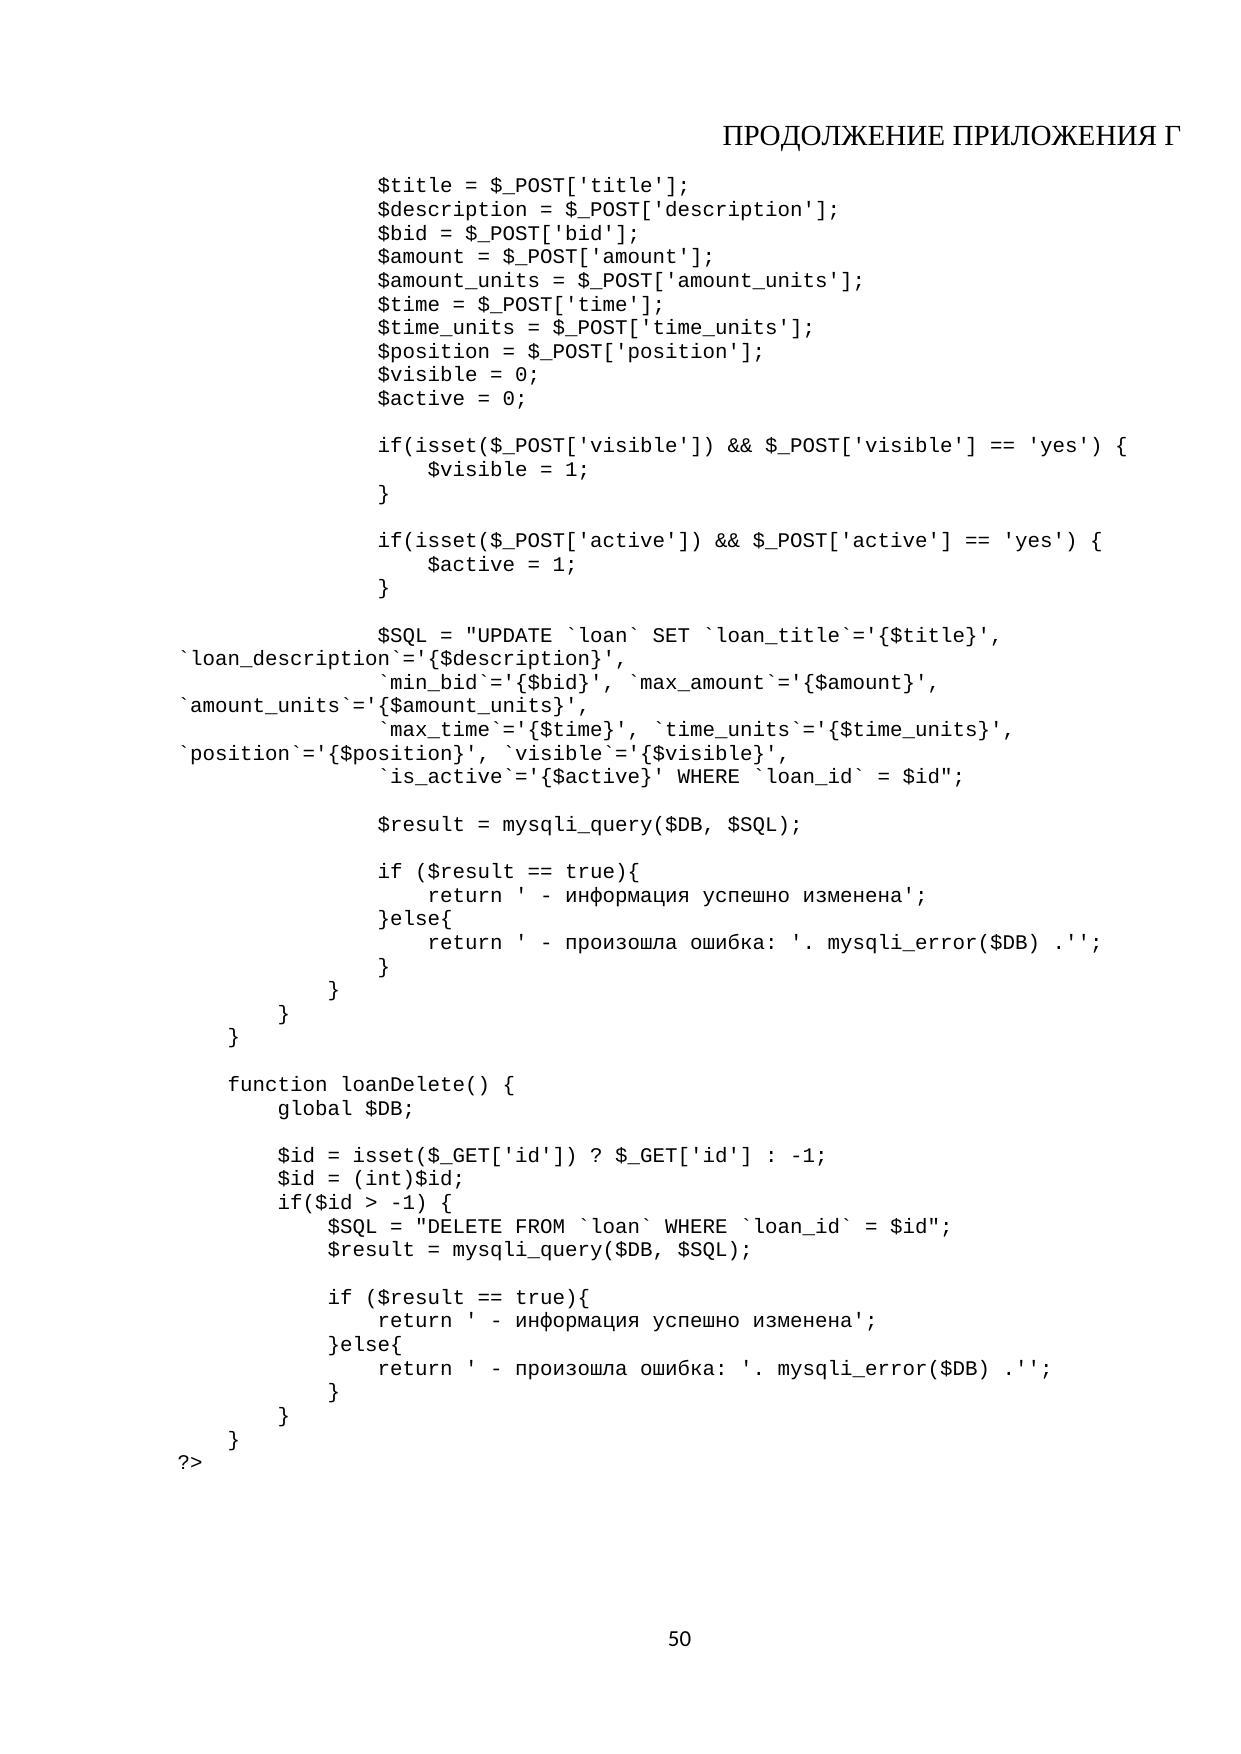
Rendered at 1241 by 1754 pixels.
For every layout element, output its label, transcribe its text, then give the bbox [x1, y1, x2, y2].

text }else{ [177, 908, 1181, 932]
text } [177, 1428, 1181, 1452]
text return ' - произошла ошибка: '. mysqli_error($DB) .''; [177, 1358, 1181, 1381]
text if($id > -1) { [177, 1192, 1181, 1216]
text } [177, 956, 1181, 979]
text $amount_units = $_POST['amount_units']; [177, 270, 1181, 293]
text $SQL = "UPDATE `loan` SET `loan_title`='{$title}', `loan_description`='{$description}', [177, 624, 1181, 672]
text function loanDelete() { [177, 1074, 1181, 1097]
text if(isset($_POST['visible']) && $_POST['visible'] == 'yes') { [177, 435, 1181, 459]
text $id = (int)$id; [177, 1168, 1181, 1192]
text } [177, 483, 1181, 506]
text $result = mysqli_query($DB, $SQL); [177, 1239, 1181, 1263]
text ?> [177, 1452, 1181, 1476]
text $active = 1; [177, 554, 1181, 577]
text $bid = $_POST['bid']; [177, 223, 1181, 246]
text `min_bid`='{$bid}', `max_amount`='{$amount}', `amount_units`='{$amount_units}', [177, 672, 1181, 719]
text `max_time`='{$time}', `time_units`='{$time_units}', `position`='{$position}', `visible`='{$visible}', [177, 719, 1181, 766]
text } [177, 1381, 1181, 1405]
text if(isset($_POST['active']) && $_POST['active'] == 'yes') { [177, 530, 1181, 554]
text $result = mysqli_query($DB, $SQL); [177, 814, 1181, 837]
text ПРОДОЛЖЕНИЕ ПРИЛОЖЕНИЯ Г [177, 118, 1181, 152]
text global $DB; [177, 1097, 1181, 1121]
text $time = $_POST['time']; [177, 293, 1181, 317]
text $amount = $_POST['amount']; [177, 246, 1181, 270]
text } [177, 979, 1181, 1003]
text `is_active`='{$active}' WHERE `loan_id` = $id"; [177, 766, 1181, 790]
text } [177, 1027, 1181, 1050]
text $SQL = "DELETE FROM `loan` WHERE `loan_id` = $id"; [177, 1216, 1181, 1239]
text } [177, 1003, 1181, 1027]
text $active = 0; [177, 388, 1181, 412]
text $id = isset($_GET['id']) ? $_GET['id'] : -1; [177, 1145, 1181, 1168]
text } [177, 577, 1181, 601]
text if ($result == true){ [177, 861, 1181, 885]
text if ($result == true){ [177, 1287, 1181, 1310]
text $description = $_POST['description']; [177, 199, 1181, 223]
text $visible = 1; [177, 459, 1181, 483]
text return ' - информация успешно изменена'; [177, 1310, 1181, 1334]
text return ' - информация успешно изменена'; [177, 885, 1181, 908]
text return ' - произошла ошибка: '. mysqli_error($DB) .''; [177, 932, 1181, 956]
text $visible = 0; [177, 364, 1181, 388]
text $title = $_POST['title']; [177, 175, 1181, 199]
text } [177, 1405, 1181, 1428]
text $position = $_POST['position']; [177, 341, 1181, 364]
text }else{ [177, 1334, 1181, 1358]
text $time_units = $_POST['time_units']; [177, 317, 1181, 341]
